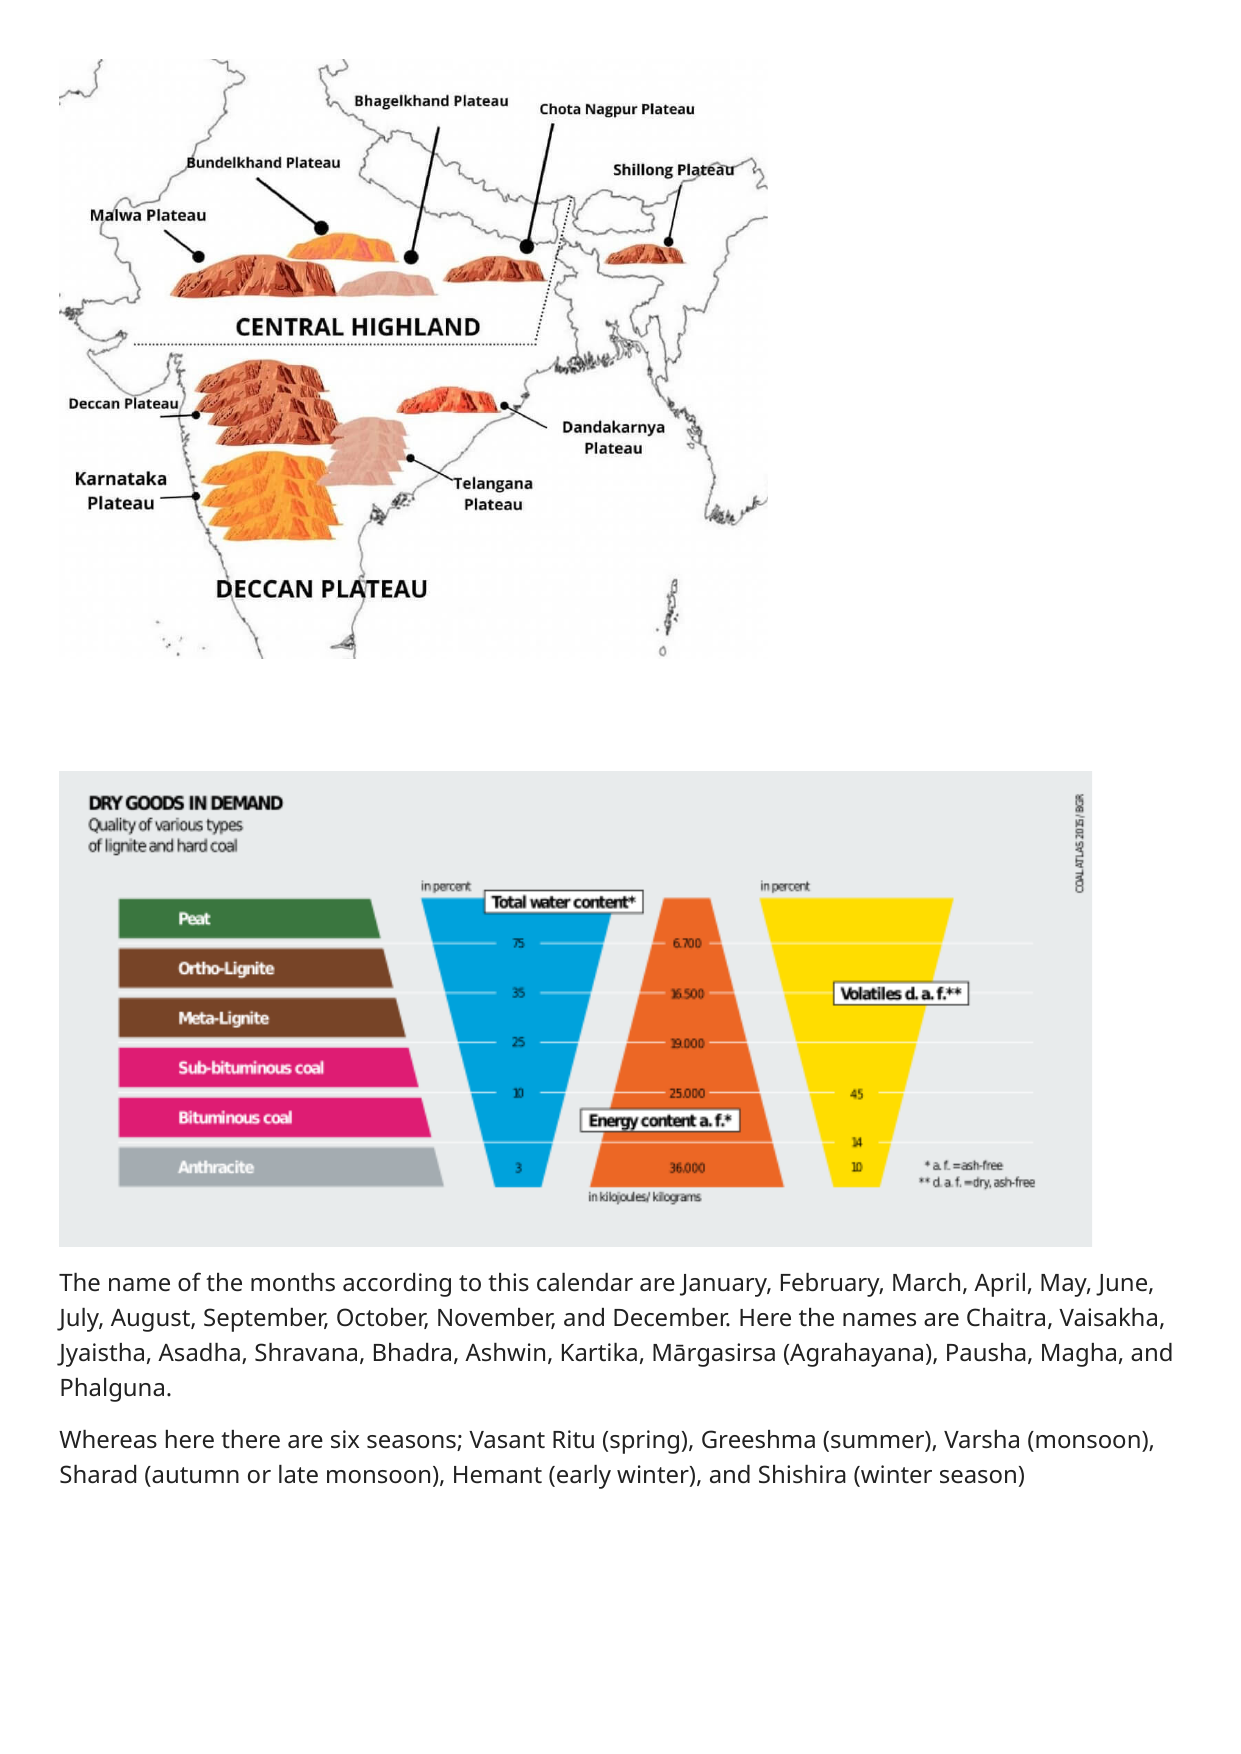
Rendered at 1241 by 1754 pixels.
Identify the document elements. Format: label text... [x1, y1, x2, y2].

text Whereas here there are six seasons; Vasant Ritu (spring), Greeshma (summer), Varsha (monsoon), Sharad (autumn or late monsoon), Hemant (early winter), and Shishira (winter season) [59, 1423, 1181, 1491]
text The name of the months according to this calendar are January, February, March, April, May, June, July, August, September, October, November, and December. Here the names are Chaitra, Vaisakha, Jyaistha, Asadha, Shravana, Bhadra, Ashwin, Kartika, Mārgasirsa (Agrahayana), Pausha, Magha, and Phalguna. [59, 1266, 1181, 1404]
picture [59, 59, 768, 659]
picture [59, 771, 1093, 1247]
